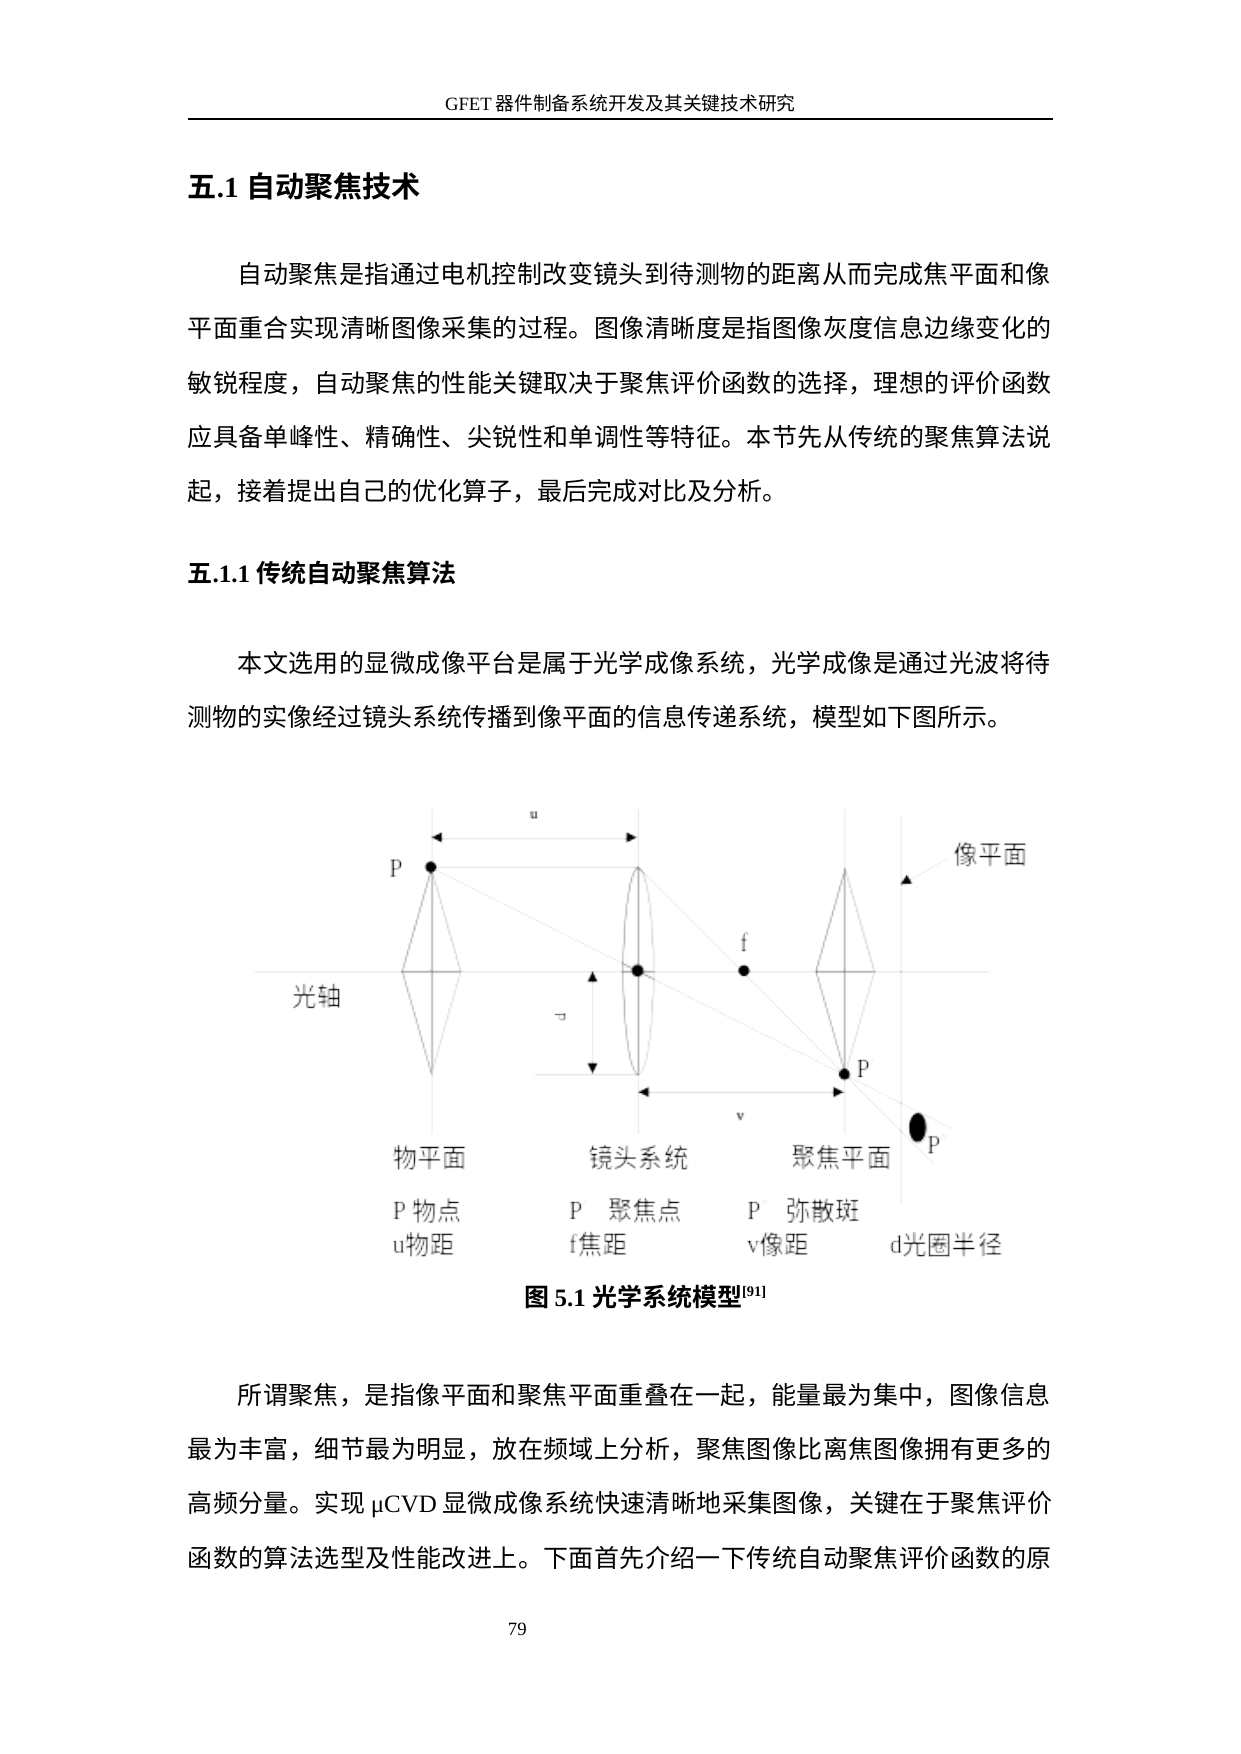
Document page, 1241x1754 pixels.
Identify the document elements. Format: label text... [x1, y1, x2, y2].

text 图5.1 光学系统模型[91] [187, 1278, 1053, 1314]
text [187, 1375, 1053, 1574]
subtitle 传统自动聚焦算法 [187, 553, 1053, 589]
text 自动聚焦是指通过电机控制改变镜头到待测物的距离从而完成焦平面和像平面重合实现清晰图像采集的过程。图像清晰度是指图像灰度信息边缘变化的敏锐程度，自动聚焦的性能关键取决于聚焦评价函数的选择，理想的评价函数应具备单峰性、精确性、尖锐性和单调性等特征。本节先从传统的聚焦算法说起，接着提出自己的优化算子，最后完成对比及分析。 [187, 254, 1053, 508]
subtitle 自动聚焦技术 [187, 164, 1053, 206]
text 本文选用的显微成像平台是属于光学成像系统，光学成像是通过光波将待测物的实像经过镜头系统传播到像平面的信息传递系统，模型如下图所示。 [187, 643, 1053, 734]
